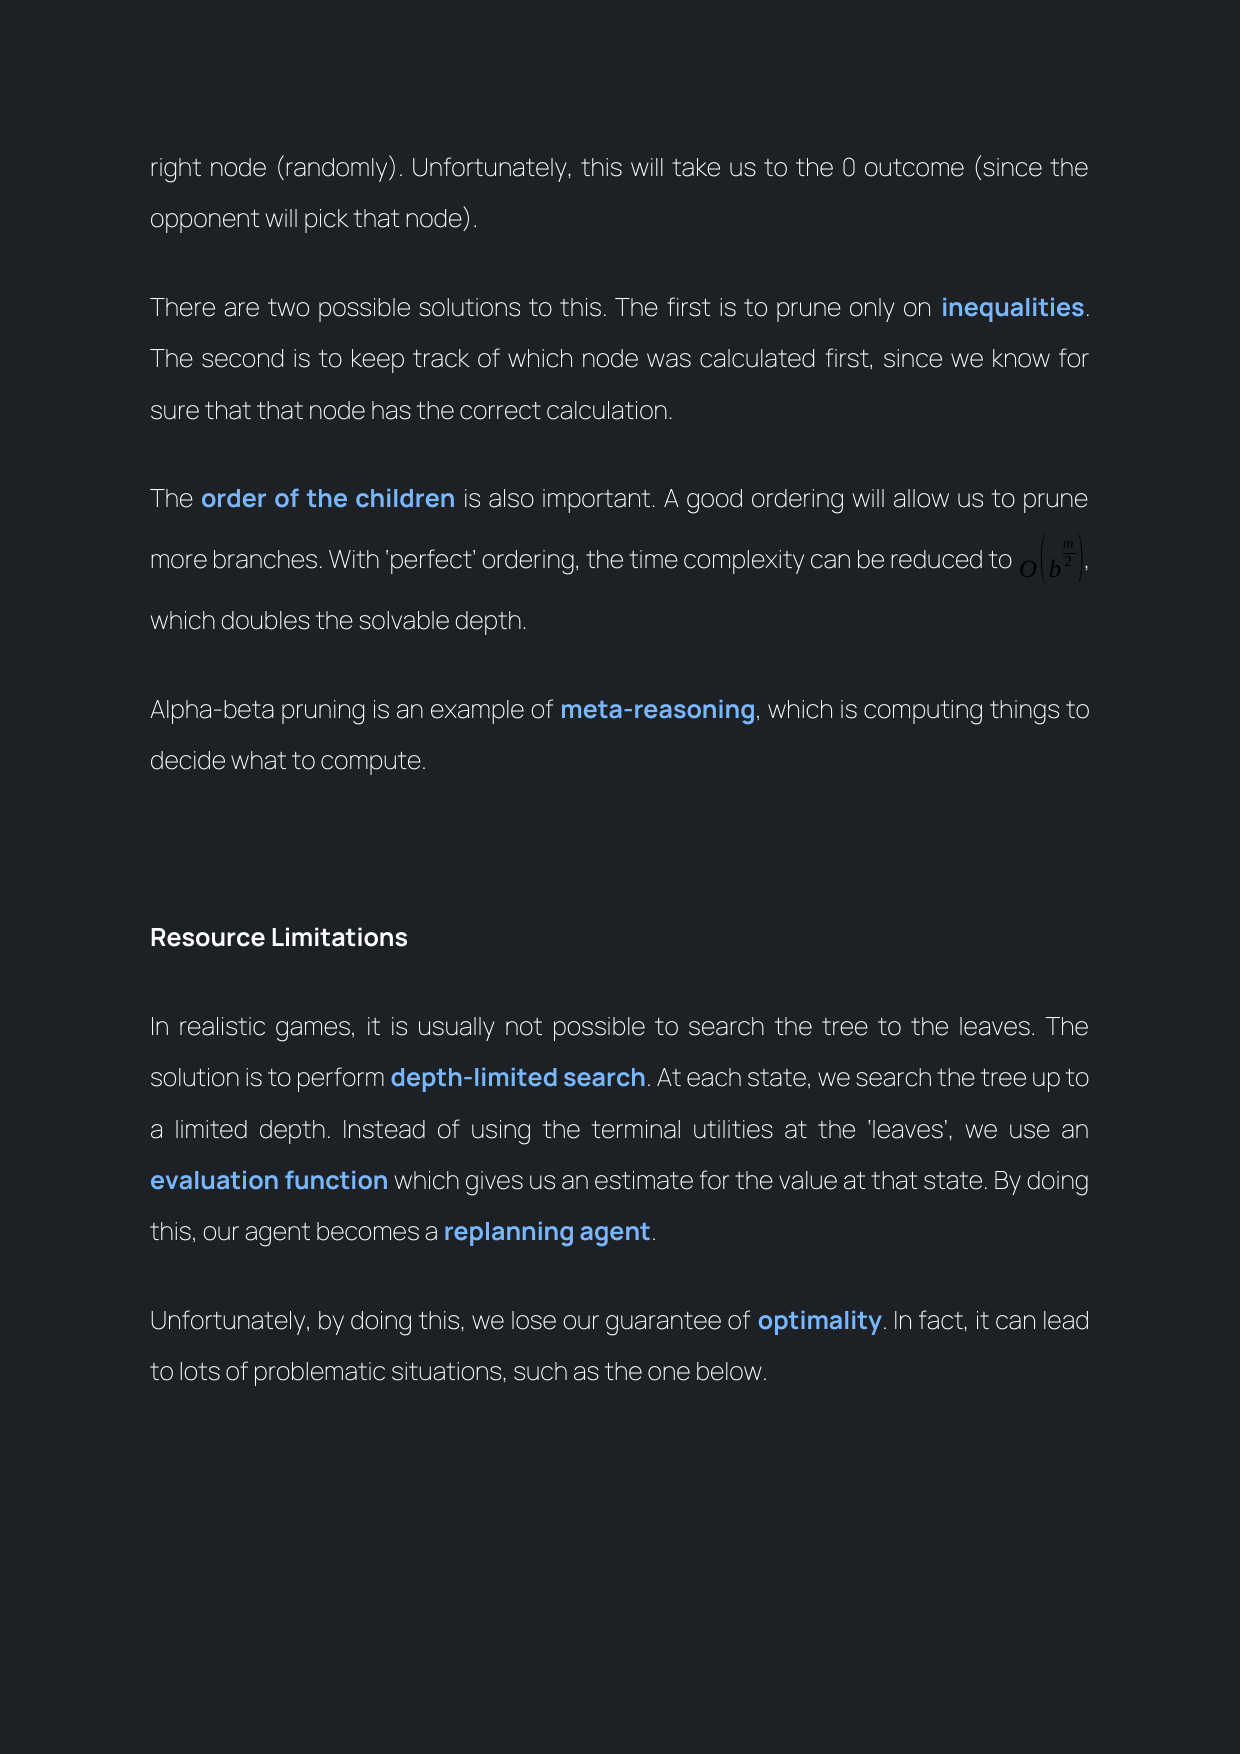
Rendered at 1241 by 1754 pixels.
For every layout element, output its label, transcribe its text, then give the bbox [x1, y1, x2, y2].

text Unfortunately, by doing this, we lose our guarantee of optimality. In fact, it can lead to lots of problematic situations, such as the one below. [150, 1303, 1090, 1388]
text There are two possible solutions to this. The first is to prune only on inequalities. The second is to keep track of which node was calculated first, since we know for sure that that node has the correct calculation. [150, 290, 1090, 427]
subtitle Resource Limitations [150, 920, 1090, 954]
text The order of the children is also important. A good ordering will allow us to prune more branches. With ‘perfect’ ordering, the time complexity can be reduced to , which doubles the solvable depth. [150, 481, 1090, 637]
text Alpha-beta pruning is an example of meta-reasoning, which is computing things to decide what to compute. [150, 691, 1090, 777]
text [150, 150, 1090, 235]
text In realistic games, it is usually not possible to search the tree to the leaves. The solution is to perform depth-limited search. At each state, we search the tree up to a limited depth. Instead of using the terminal utilities at the ‘leaves’, we use an evaluation function which gives us an estimate for the value at that state. By doing this, our agent becomes a replanning agent. [150, 1009, 1090, 1248]
